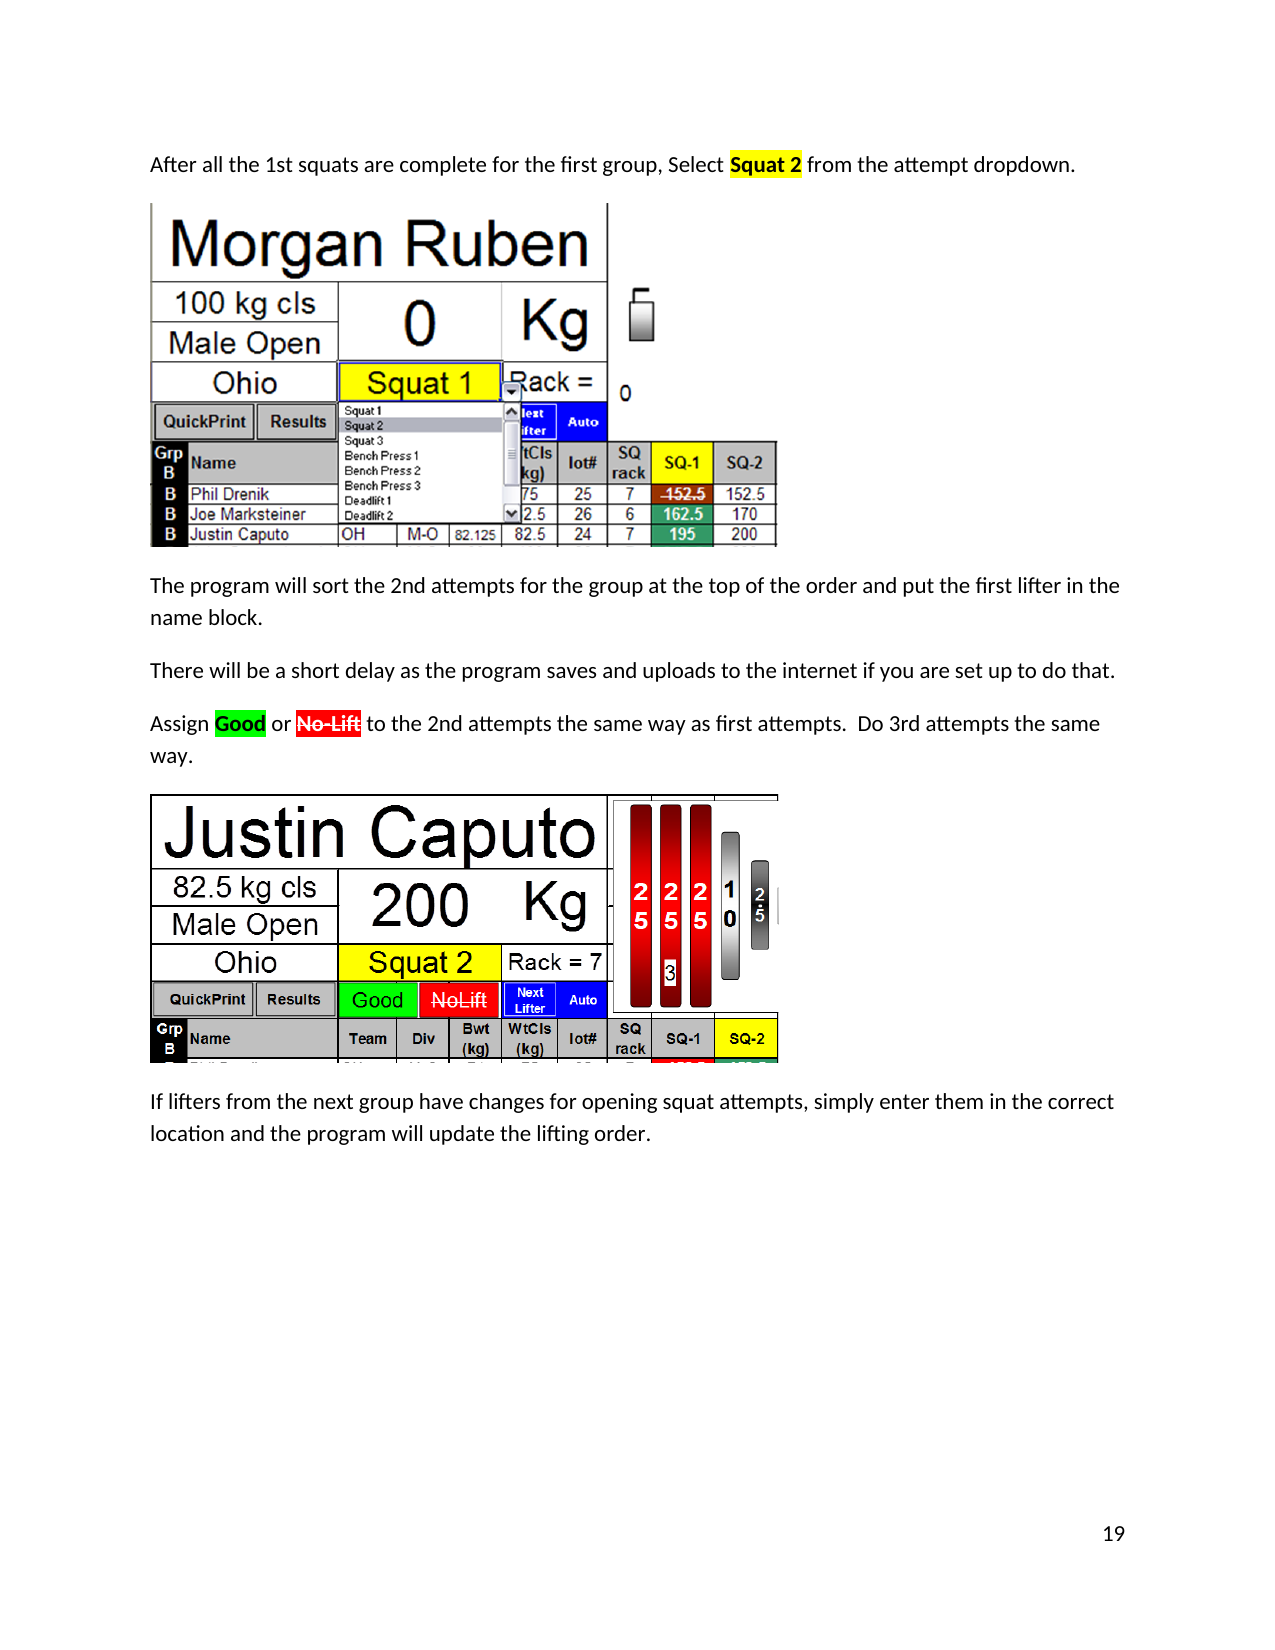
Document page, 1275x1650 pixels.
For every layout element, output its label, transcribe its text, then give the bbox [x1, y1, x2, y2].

picture [150, 203, 778, 547]
text After all the 1st squats are complete for the first group, Select Squat 2 from the attempt dropdown. [150, 150, 730, 178]
text The program will sort the 2nd attempts for the group at the top of the order and put the first lifter in the name block. [150, 571, 1125, 631]
text There will be a short delay as the program saves and uploads to the internet if you are set up to do that. [150, 656, 1125, 684]
picture [150, 794, 779, 1063]
text If lifters from the next group have changes for opening squat attempts, simply enter them in the correct location and the program will update the lifting order. [150, 1087, 1125, 1147]
text Assign Good or No-Lift to the 2nd attempts the same way as first attempts. Do 3rd attempts the same way. [150, 709, 1125, 770]
text After all the 1st squats are complete for the first group, Select Squat 2 from the attempt dropdown. [802, 150, 1125, 178]
